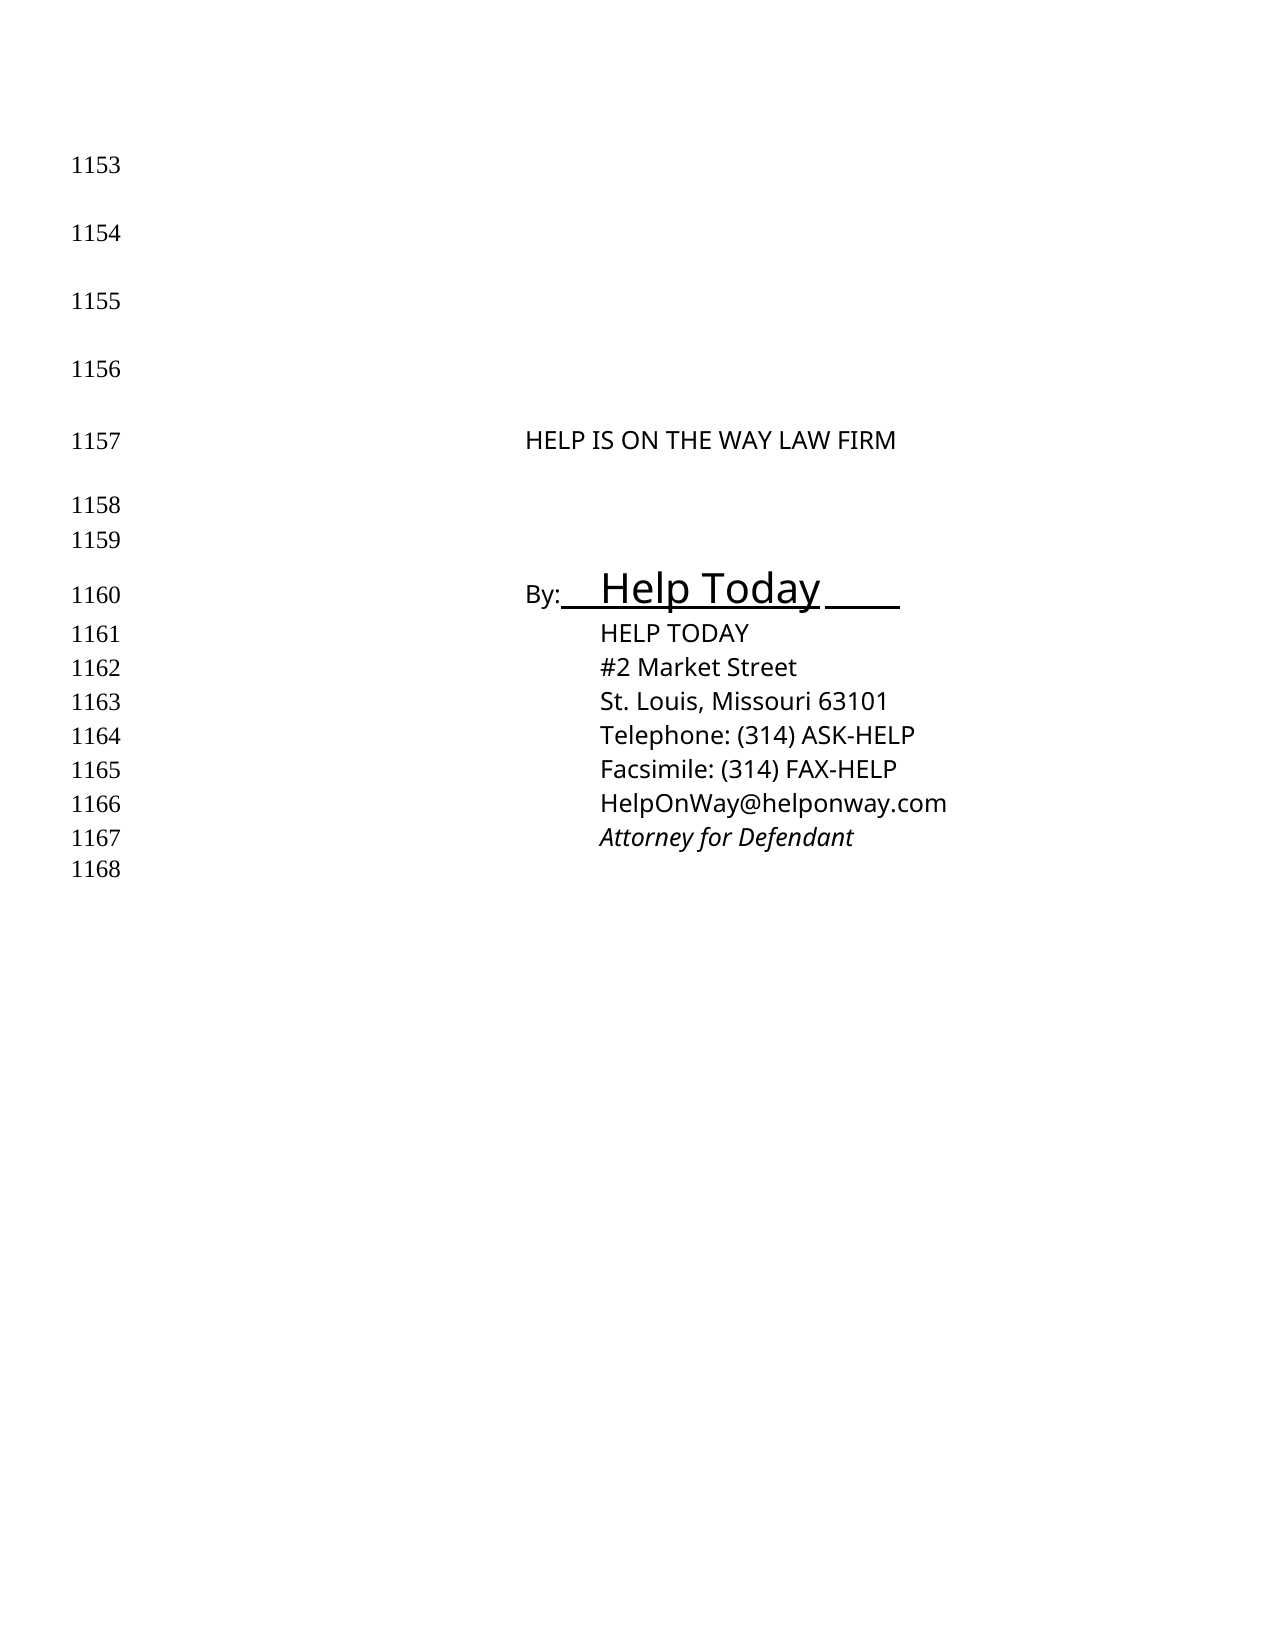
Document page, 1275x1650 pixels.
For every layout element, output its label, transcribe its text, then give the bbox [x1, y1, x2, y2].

text Telephone: (314) ASK-HELP [600, 718, 1125, 752]
text St. Louis, Missouri 63101 [150, 684, 1125, 718]
text #2 Market Street [150, 649, 1125, 684]
text HelpOnWay@helponway.com [600, 786, 1125, 820]
text By: Help Today [150, 559, 1125, 616]
text Facsimile: (314) FAX-HELP [600, 752, 1125, 786]
text HELP TODAY [150, 616, 1125, 649]
text HELP IS ON THE WAY LAW FIRM [450, 422, 1125, 457]
text Attorney for Defendant [525, 820, 1125, 854]
